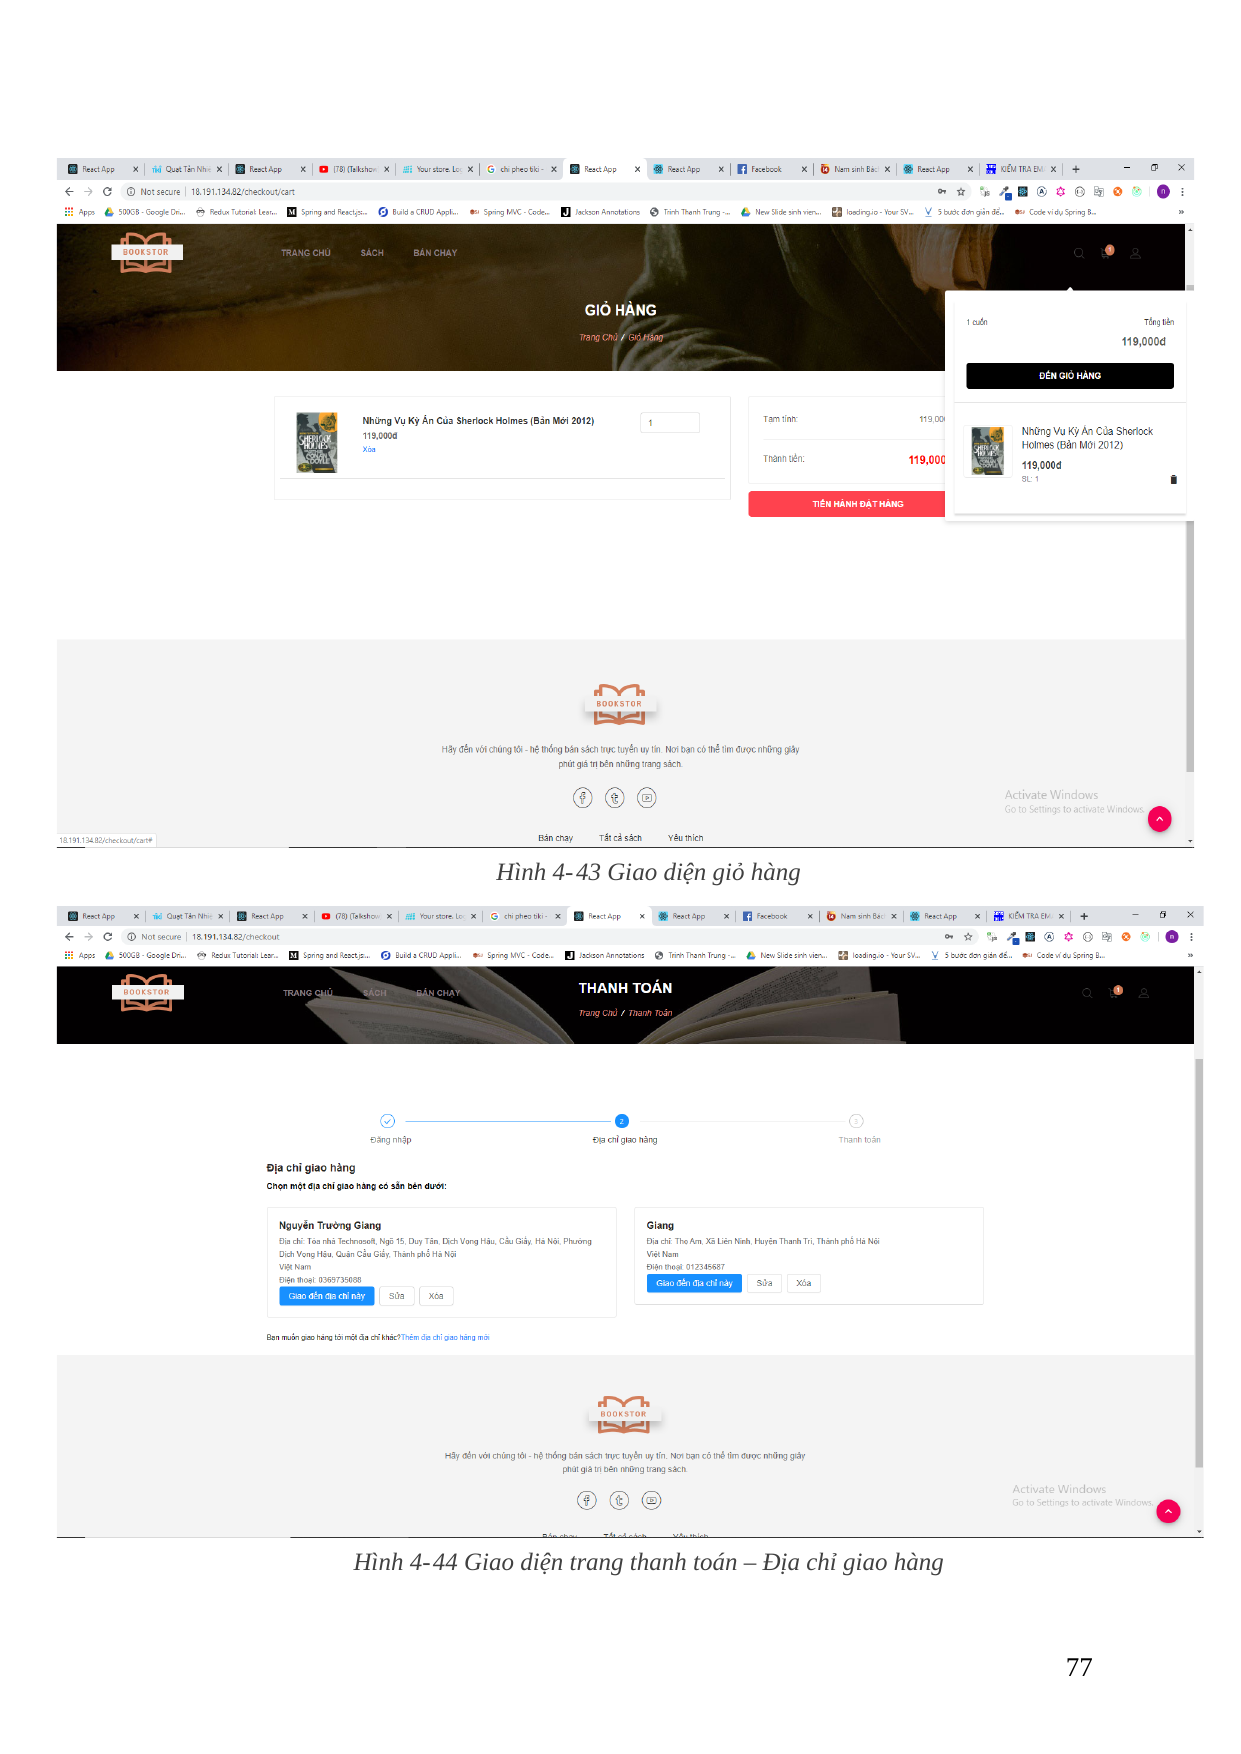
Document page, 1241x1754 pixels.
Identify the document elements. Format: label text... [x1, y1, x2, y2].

text Hình - Giao diện trang thanh toán – Địa chỉ giao hàng [207, 1547, 1092, 1576]
text Hình - Giao diện giỏ hàng [207, 857, 1092, 886]
picture [56, 158, 1195, 848]
picture [56, 906, 1204, 1538]
